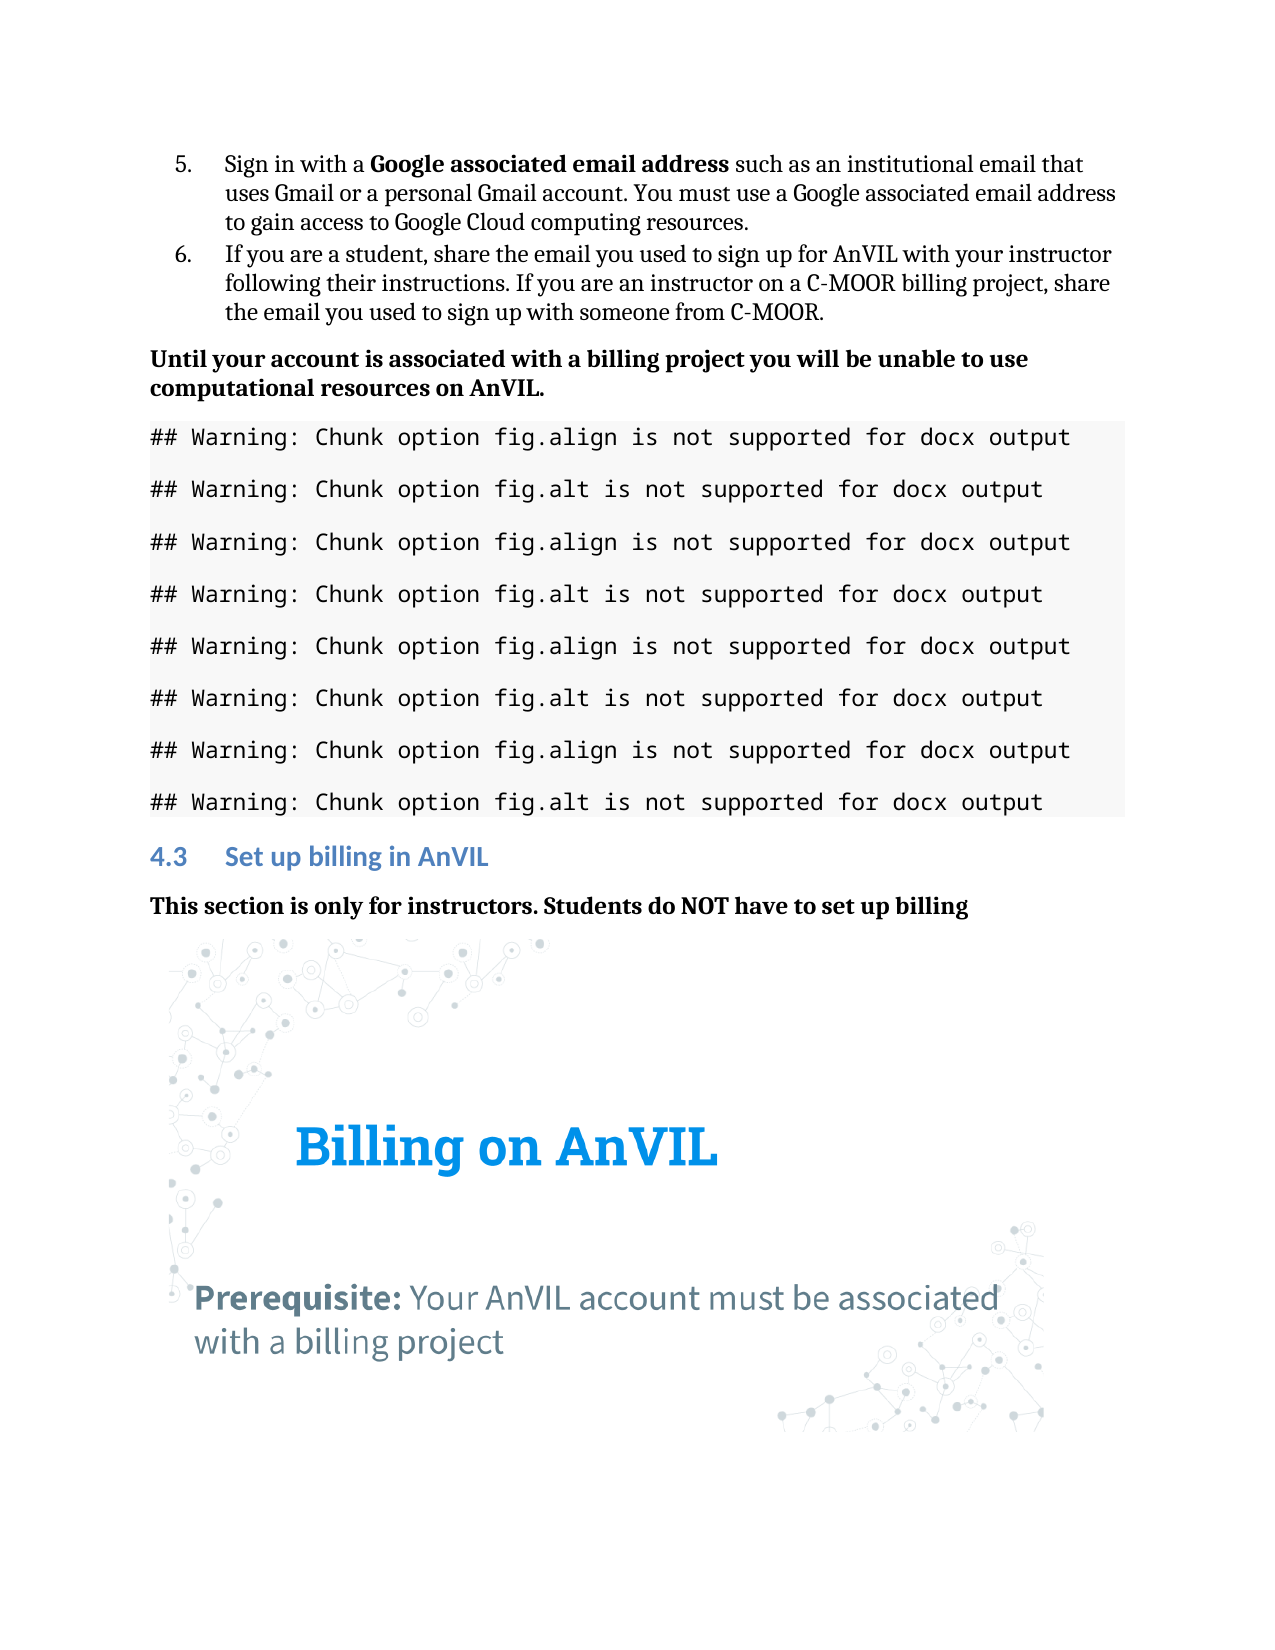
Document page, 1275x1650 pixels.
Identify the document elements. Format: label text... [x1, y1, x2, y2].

subtitle 4.3 Set up billing in AnVIL [150, 838, 1125, 873]
text ## Warning: Chunk option fig.align is not supported for docx output [150, 421, 1125, 452]
text ## Warning: Chunk option fig.alt is not supported for docx output [150, 473, 1125, 504]
text ## Warning: Chunk option fig.alt is not supported for docx output [150, 682, 1125, 713]
picture [168, 939, 1044, 1432]
text ## Warning: Chunk option fig.align is not supported for docx output [150, 734, 1125, 765]
list Sign in with a Google associated email address such as an institutional email that uses Gmail or a personal Gmail account. You must use a Google associated email address to gain access to Google Cloud computing resources. [175, 150, 1125, 236]
text ## Warning: Chunk option fig.alt is not supported for docx output [150, 786, 1125, 817]
text ## Warning: Chunk option fig.alt is not supported for docx output [150, 577, 1125, 609]
text ## Warning: Chunk option fig.align is not supported for docx output [150, 629, 1125, 661]
text ## Warning: Chunk option fig.align is not supported for docx output [150, 525, 1125, 557]
list If you are a student, share the email you used to sign up for AnVIL with your instructor following their instructions. If you are an instructor on a C-MOOR billing project, share the email you used to sign up with someone from C-MOOR. [175, 240, 1125, 326]
text Until your account is associated with a billing project you will be unable to use computational resources on AnVIL. [150, 345, 1125, 402]
text This section is only for instructors. Students do NOT have to set up billing [150, 892, 1125, 921]
